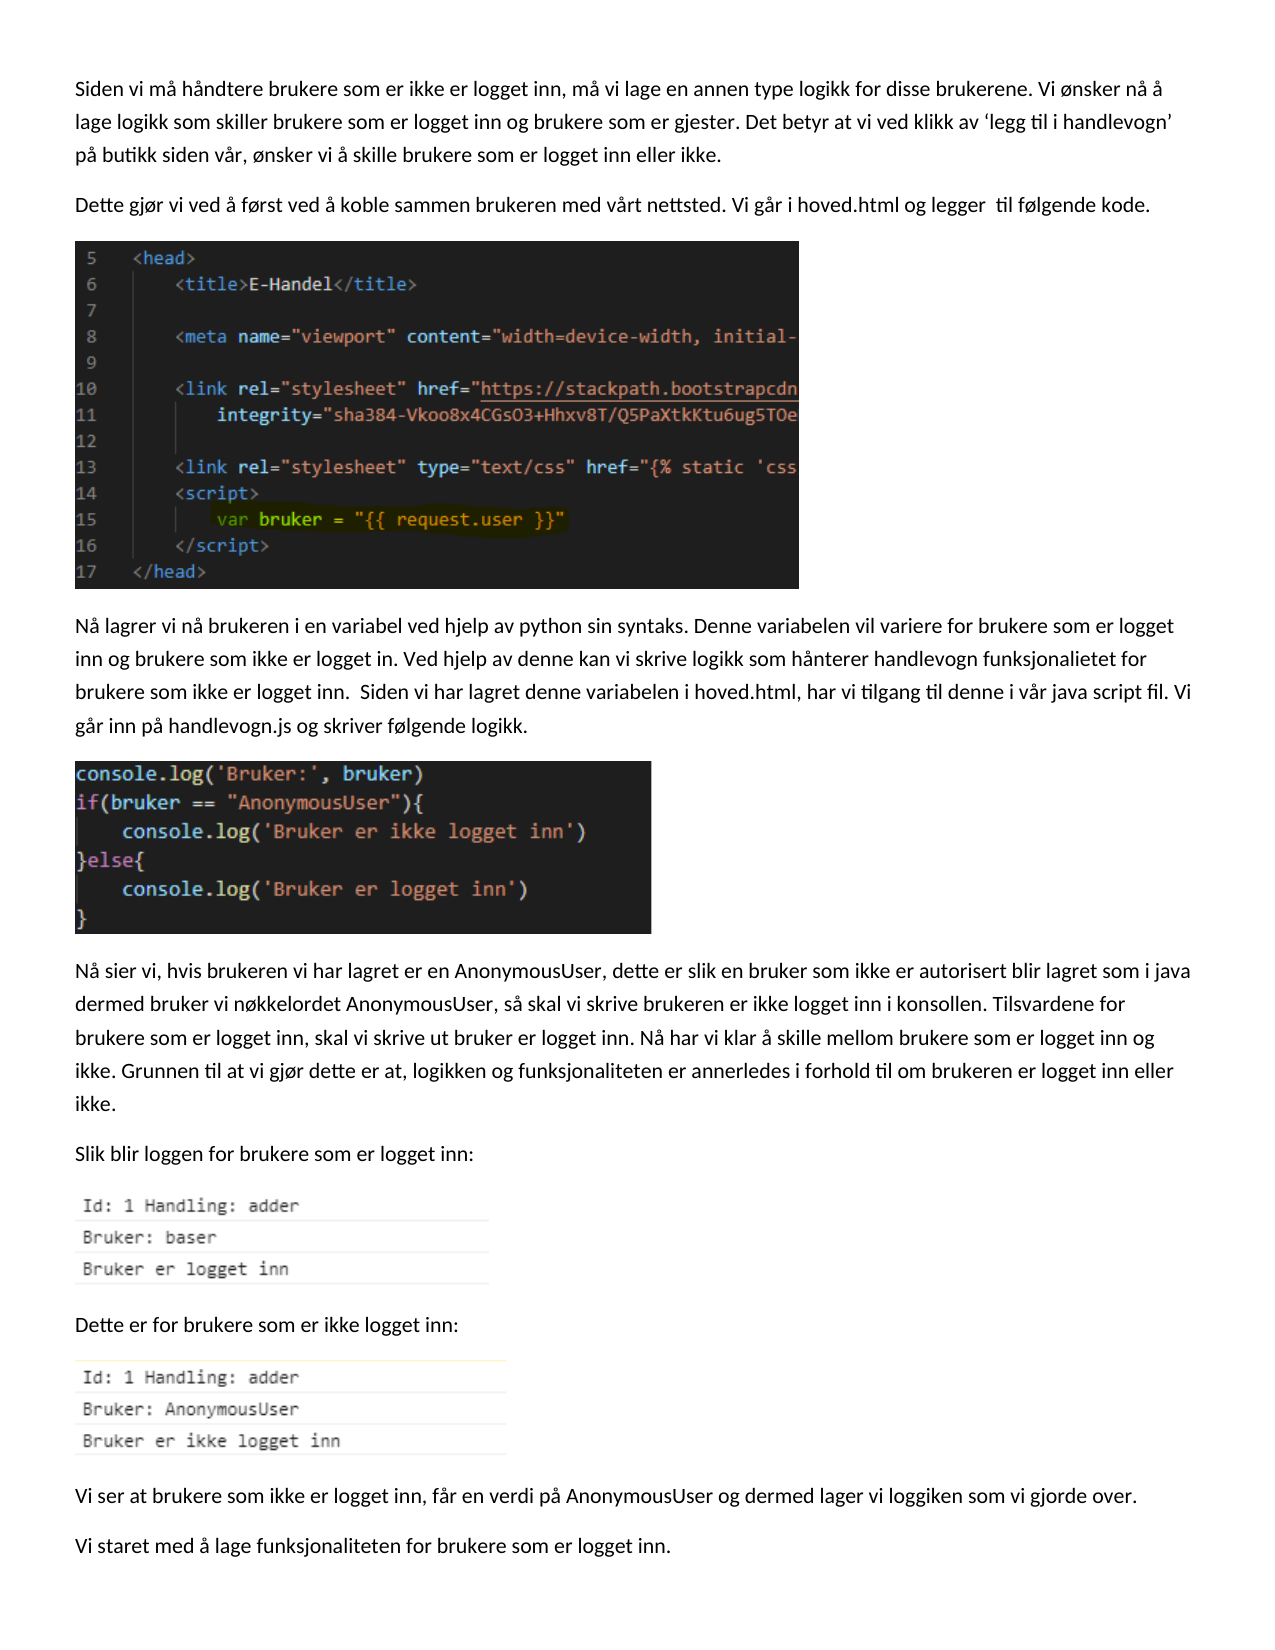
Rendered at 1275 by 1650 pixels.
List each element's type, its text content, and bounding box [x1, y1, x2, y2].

text Nå sier vi, hvis brukeren vi har lagret er en AnonymousUser, dette er slik en bruker som ikke er autorisert blir lagret som i java dermed bruker vi nøkkelordet AnonymousUser, så skal vi skrive brukeren er ikke logget inn i konsollen. Tilsvardene for brukere som er logget inn, skal vi skrive ut bruker er logget inn. Nå har vi klar å skille mellom brukere som er logget inn og ikke. Grunnen til at vi gjør dette er at, logikken og funksjonaliteten er annerledes i forhold til om brukeren er logget inn eller ikke. [75, 957, 1200, 1117]
text Vi ser at brukere som ikke er logget inn, får en verdi på AnonymousUser og dermed lager vi loggiken som vi gjorde over. [75, 1483, 1200, 1509]
text Nå lagrer vi nå brukeren i en variabel ved hjelp av python sin syntaks. Denne variabelen vil variere for brukere som er logget inn og brukere som ikke er logget in. Ved hjelp av denne kan vi skrive logikk som hånterer handlevogn funksjonalietet for brukere som ikke er logget inn. Siden vi har lagret denne variabelen i hoved.html, har vi tilgang til denne i vår java script fil. Vi går inn på handlevogn.js og skriver følgende logikk. [75, 612, 1200, 738]
text Slik blir loggen for brukere som er logget inn: [75, 1141, 1200, 1167]
text Siden vi må håndtere brukere som er ikke er logget inn, må vi lage en annen type logikk for disse brukerene. Vi ønsker nå å lage logikk som skiller brukere som er logget inn og brukere som er gjester. Det betyr at vi ved klikk av ‘legg til i handlevogn’ på butikk siden vår, ønsker vi å skille brukere som er logget inn eller ikke. [75, 75, 1200, 168]
text Vi staret med å lage funksjonaliteten for brukere som er logget inn. [75, 1533, 1200, 1559]
picture [75, 1190, 489, 1288]
picture [75, 1360, 507, 1460]
picture [75, 241, 799, 589]
picture [75, 761, 652, 934]
text Dette er for brukere som er ikke logget inn: [75, 1311, 1200, 1337]
text Dette gjør vi ved å først ved å koble sammen brukeren med vårt nettsted. Vi går i hoved.html og legger til følgende kode. [75, 192, 1200, 218]
